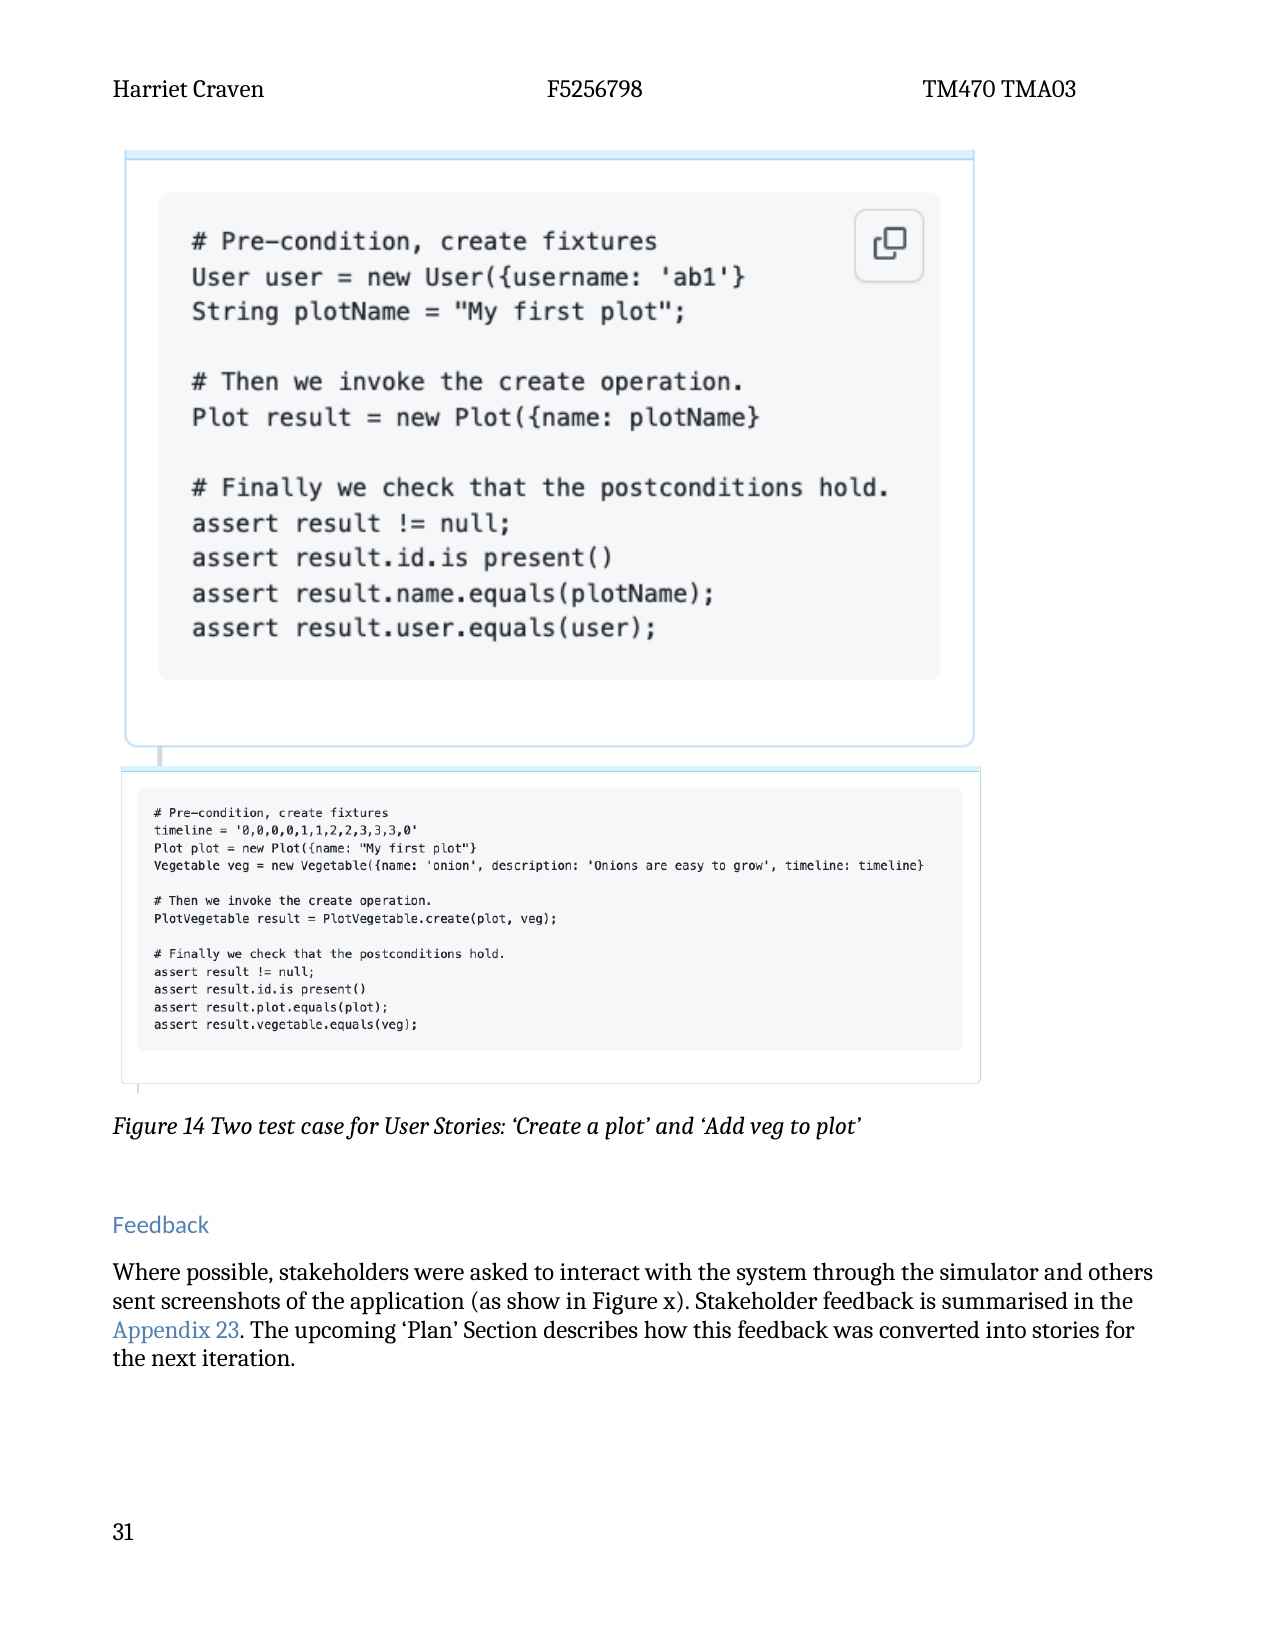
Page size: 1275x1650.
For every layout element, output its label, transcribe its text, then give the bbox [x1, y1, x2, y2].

text Where possible, stakeholders were asked to interact with the system through the simulator and others sent screenshots of the application (as show in Figure x). Stakeholder feedback is summarised in the Appendix 23. The upcoming ‘Plan’ Section describes how this feedback was converted into stories for the next iteration. [112, 1258, 1162, 1373]
picture [112, 150, 988, 1093]
subtitle Feedback [112, 1209, 1162, 1239]
